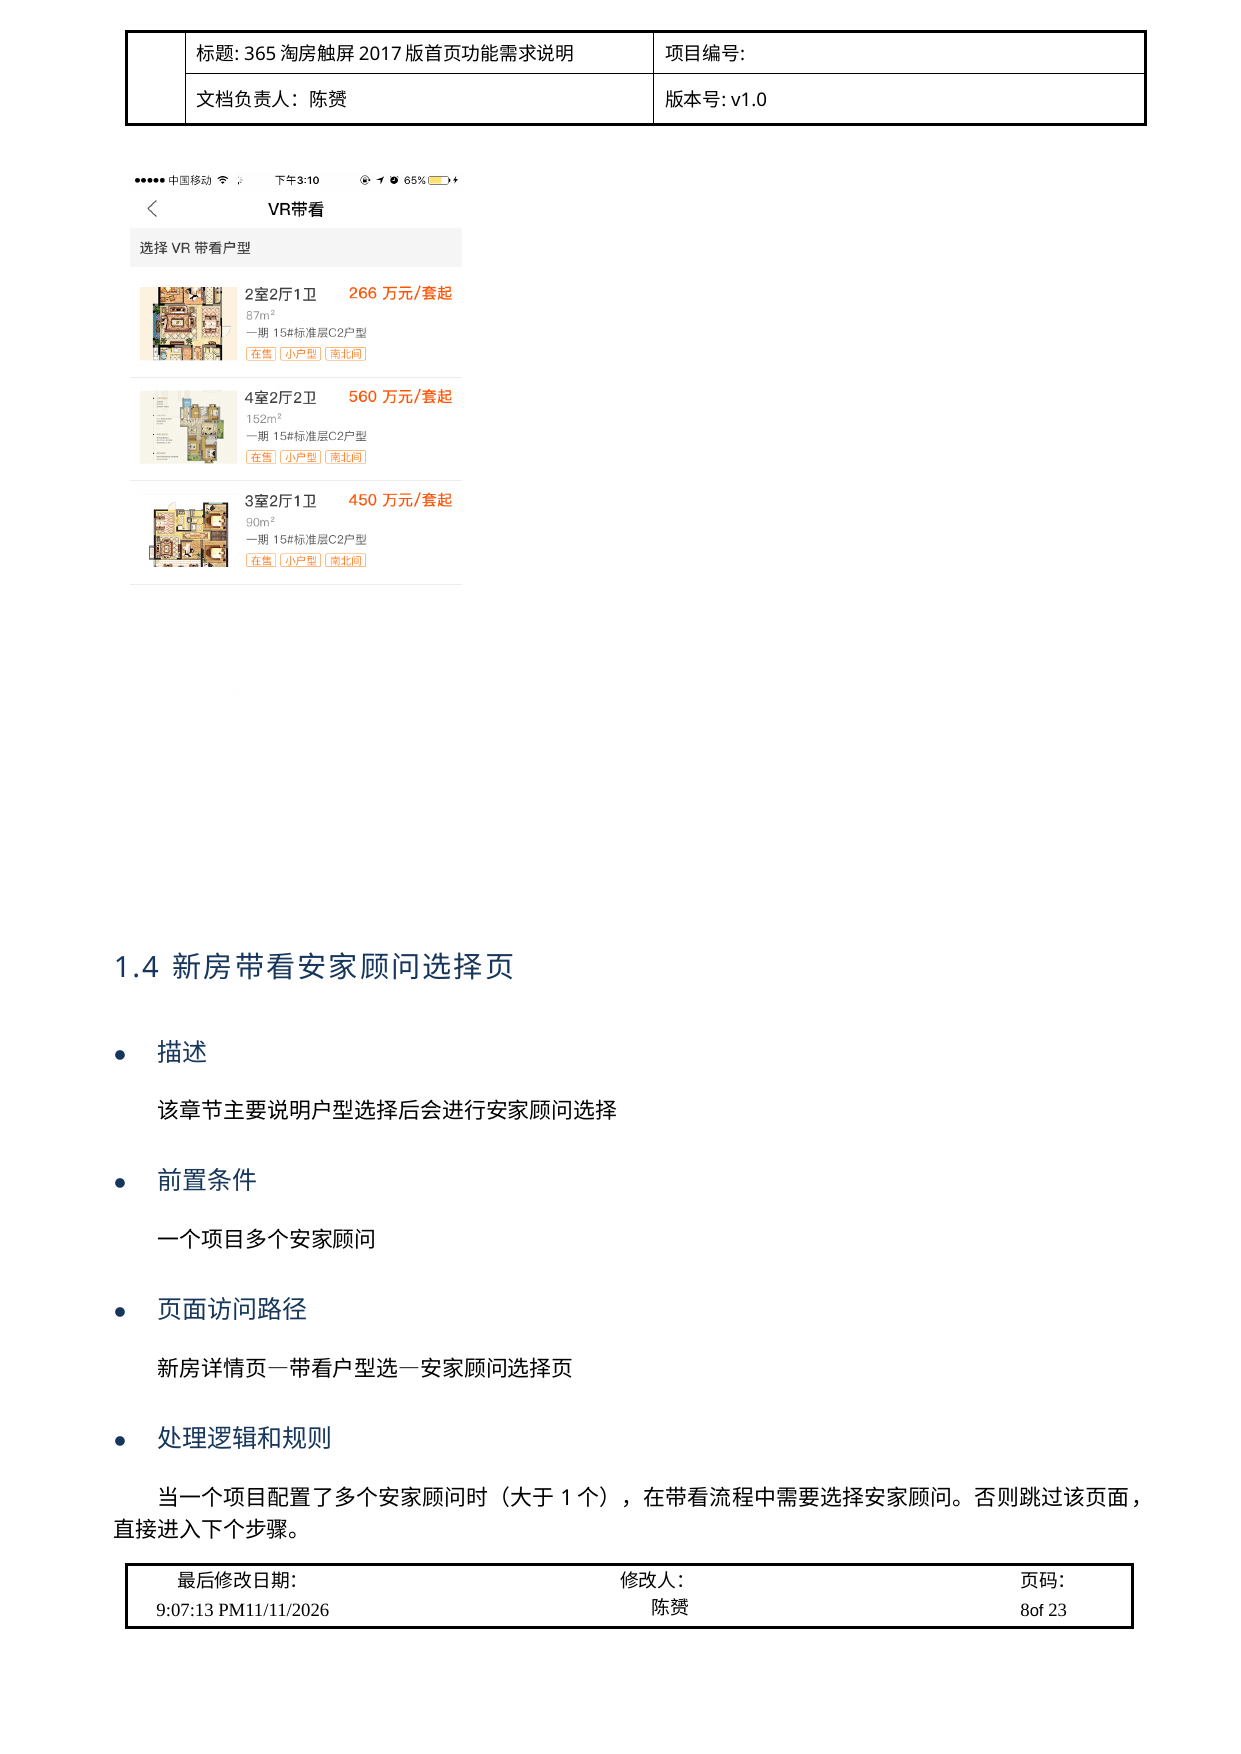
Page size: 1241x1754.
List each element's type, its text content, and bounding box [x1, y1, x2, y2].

picture [129, 171, 462, 763]
text 新房详情页—带看户型选—安家顾问选择页 [158, 1351, 1131, 1383]
text 当一个项目配置了多个安家顾问时（大于1个），在带看流程中需要选择安家顾问。否则跳过该页面，直接进入下个步骤。 [113, 1479, 1131, 1544]
text 前置条件 [113, 1146, 1131, 1211]
text 该章节主要说明户型选择后会进行安家顾问选择 [158, 1093, 1131, 1126]
text 页面访问路径 [113, 1275, 1131, 1340]
subtitle 新房带看安家顾问选择页 [113, 932, 1131, 997]
text 一个项目多个安家顾问 [158, 1222, 1131, 1254]
text 处理逻辑和规则 [113, 1404, 1131, 1469]
text 描述 [113, 1018, 1131, 1083]
